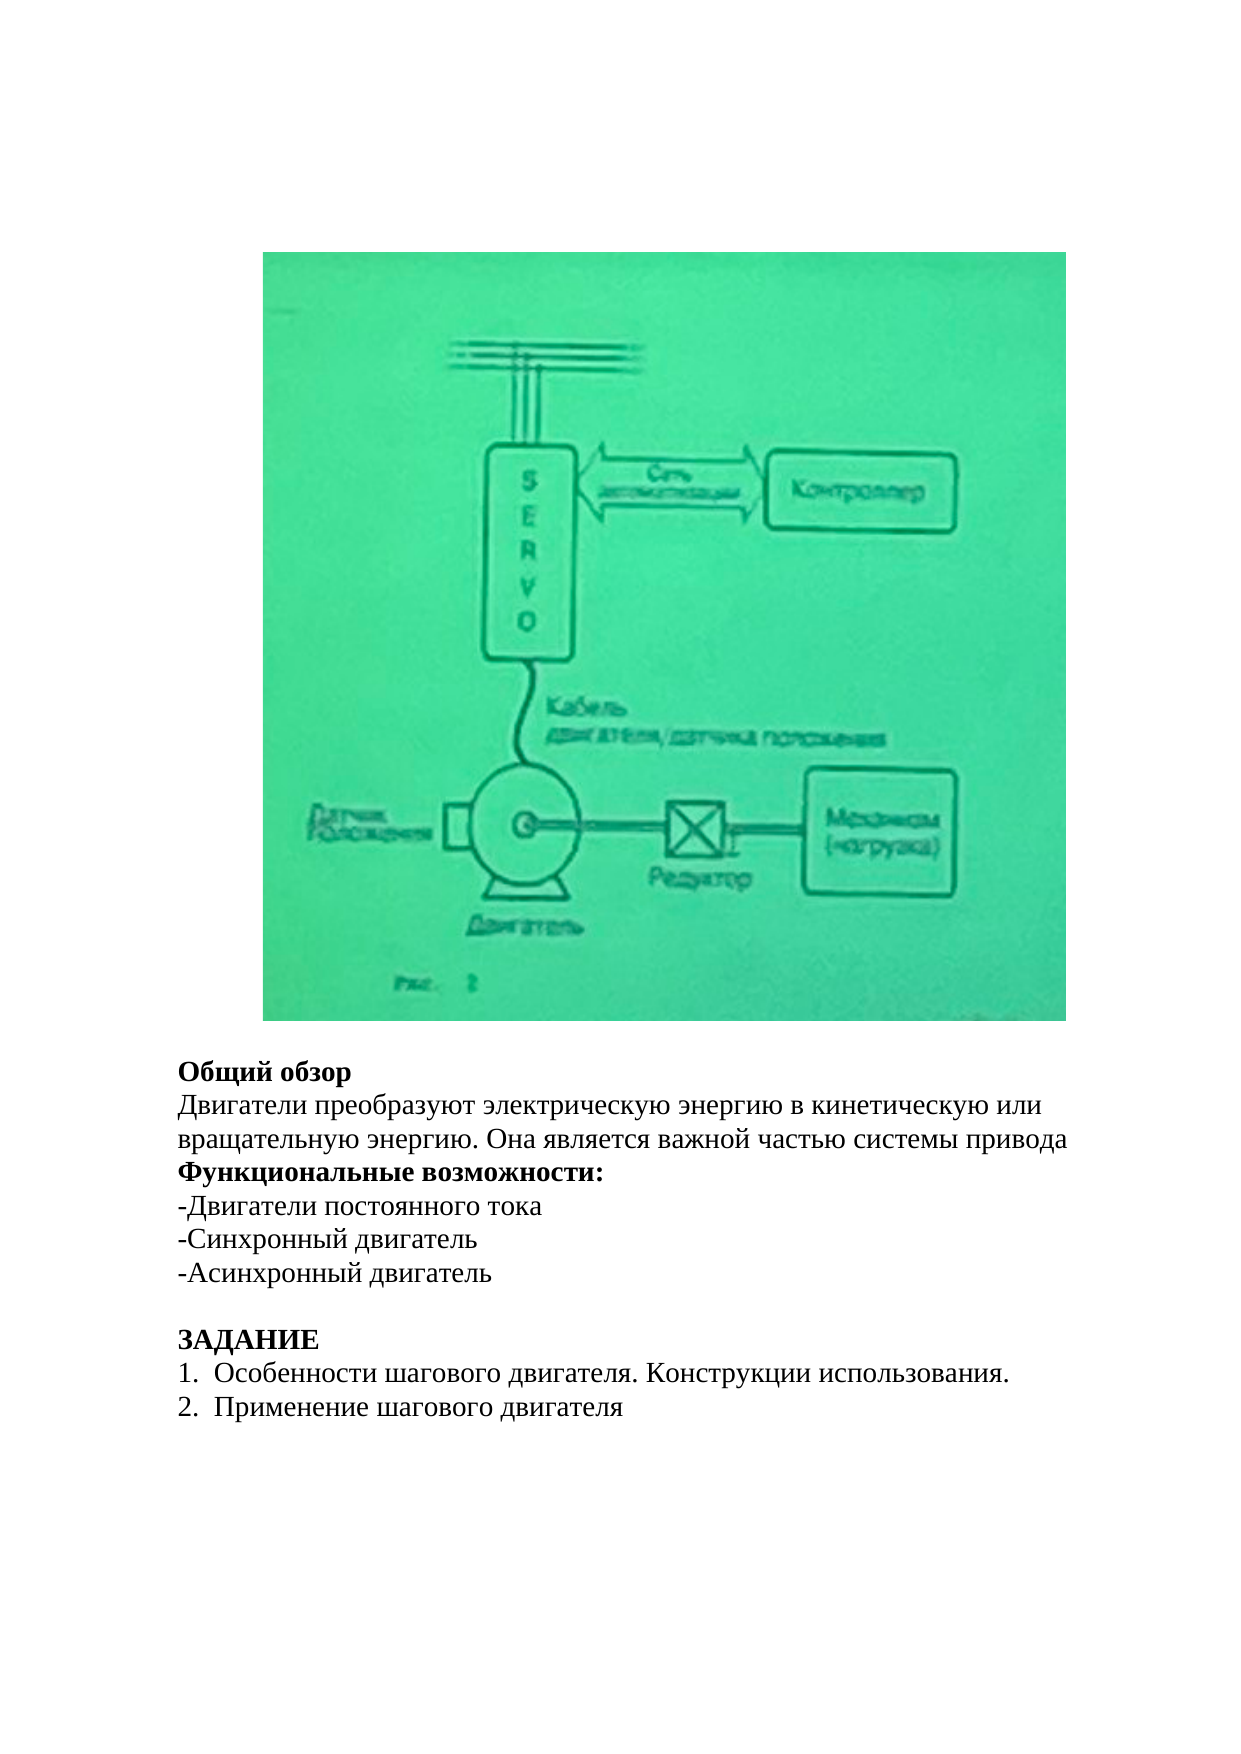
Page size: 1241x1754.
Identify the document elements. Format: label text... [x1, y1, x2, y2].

text Функциональные возможности: [177, 1154, 1152, 1188]
text Общий обзор [177, 1054, 1152, 1087]
picture [262, 252, 1066, 1021]
text -Синхронный двигатель [177, 1221, 1152, 1255]
text 1. Особенности шагового двигателя. Конструкции использования. [177, 1356, 1152, 1389]
text Двигатели преобразуют электрическую энергию в кинетическую или вращательную энергию. Она является важной частью системы привода [177, 1087, 1152, 1154]
text ЗАДАНИЕ [177, 1322, 1152, 1356]
text 2. Применение шагового двигателя [177, 1389, 1152, 1423]
text -Двигатели постоянного тока [177, 1188, 1152, 1221]
text -Асинхронный двигатель [177, 1255, 1152, 1288]
